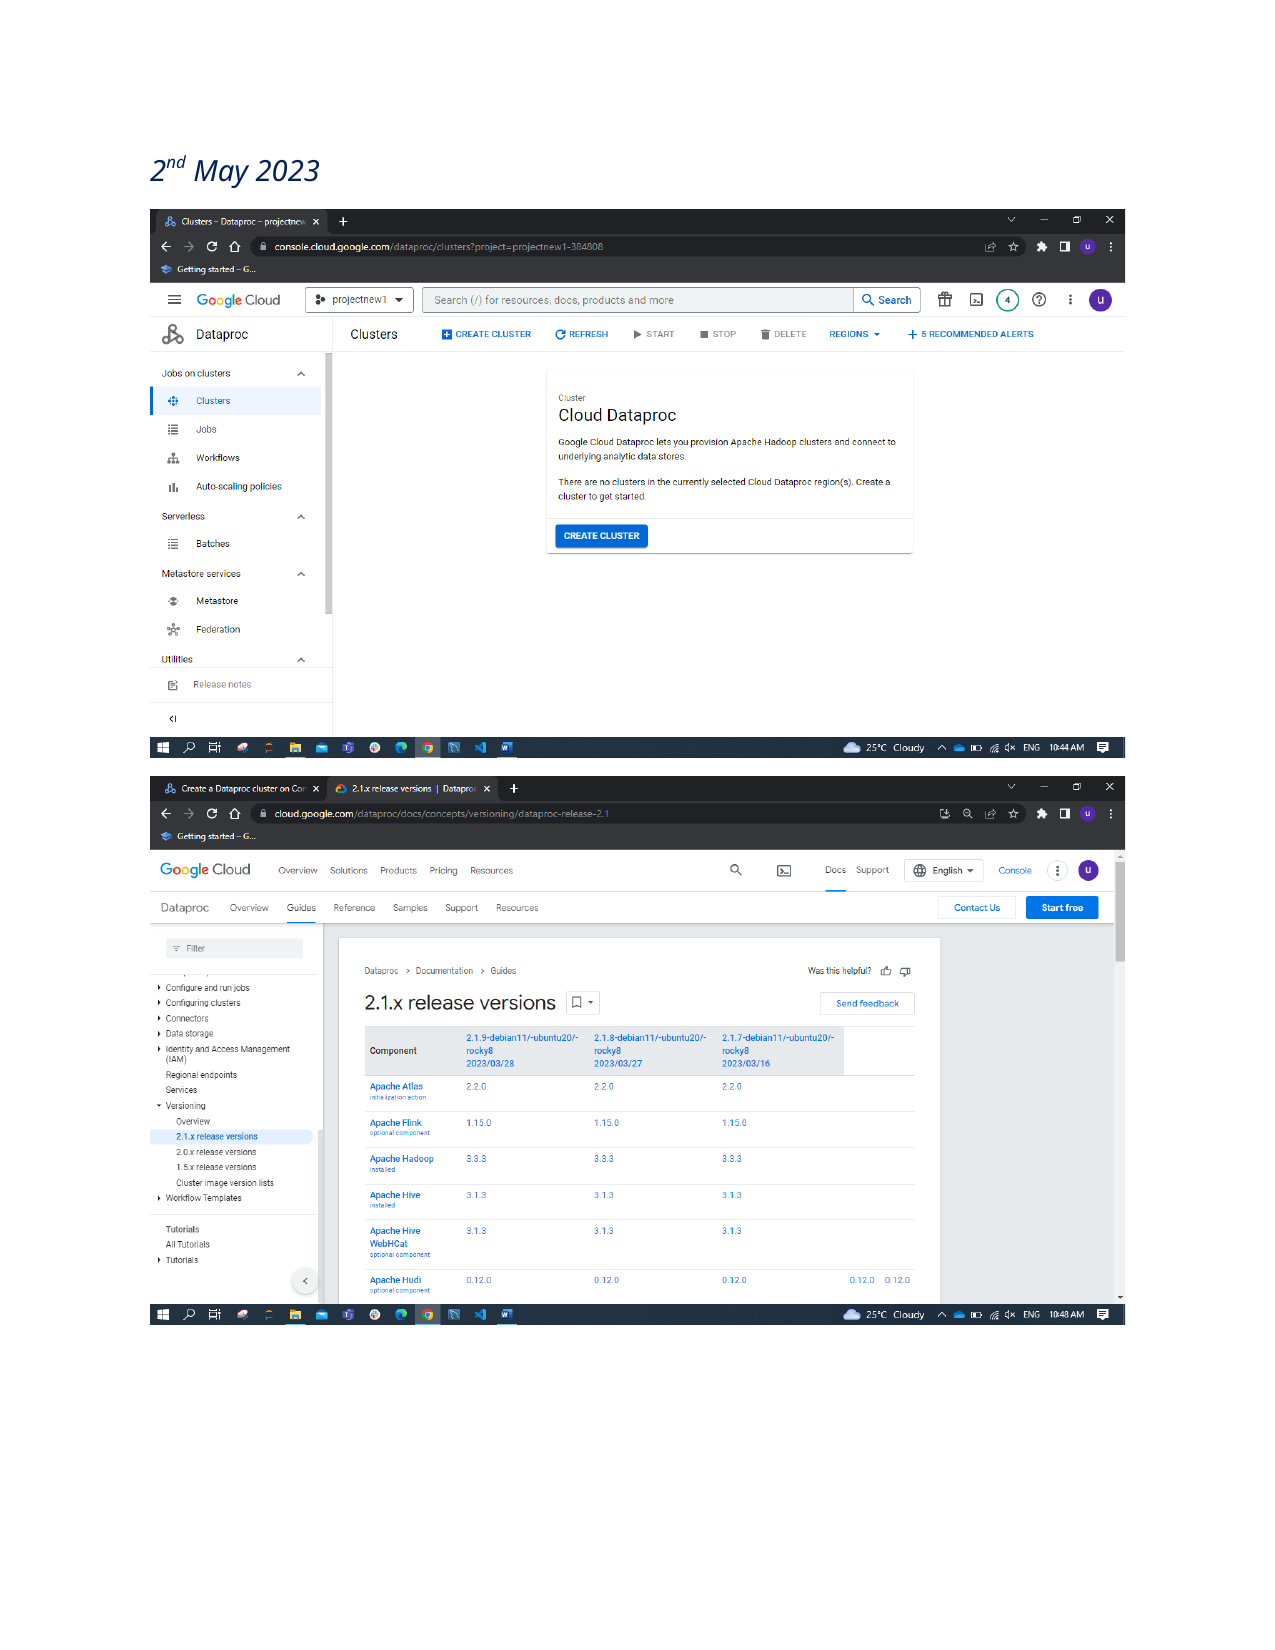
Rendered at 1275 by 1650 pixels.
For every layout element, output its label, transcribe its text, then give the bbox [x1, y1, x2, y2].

picture [150, 209, 1125, 758]
text 2nd May 2023 [150, 150, 1125, 190]
picture [150, 776, 1125, 1325]
